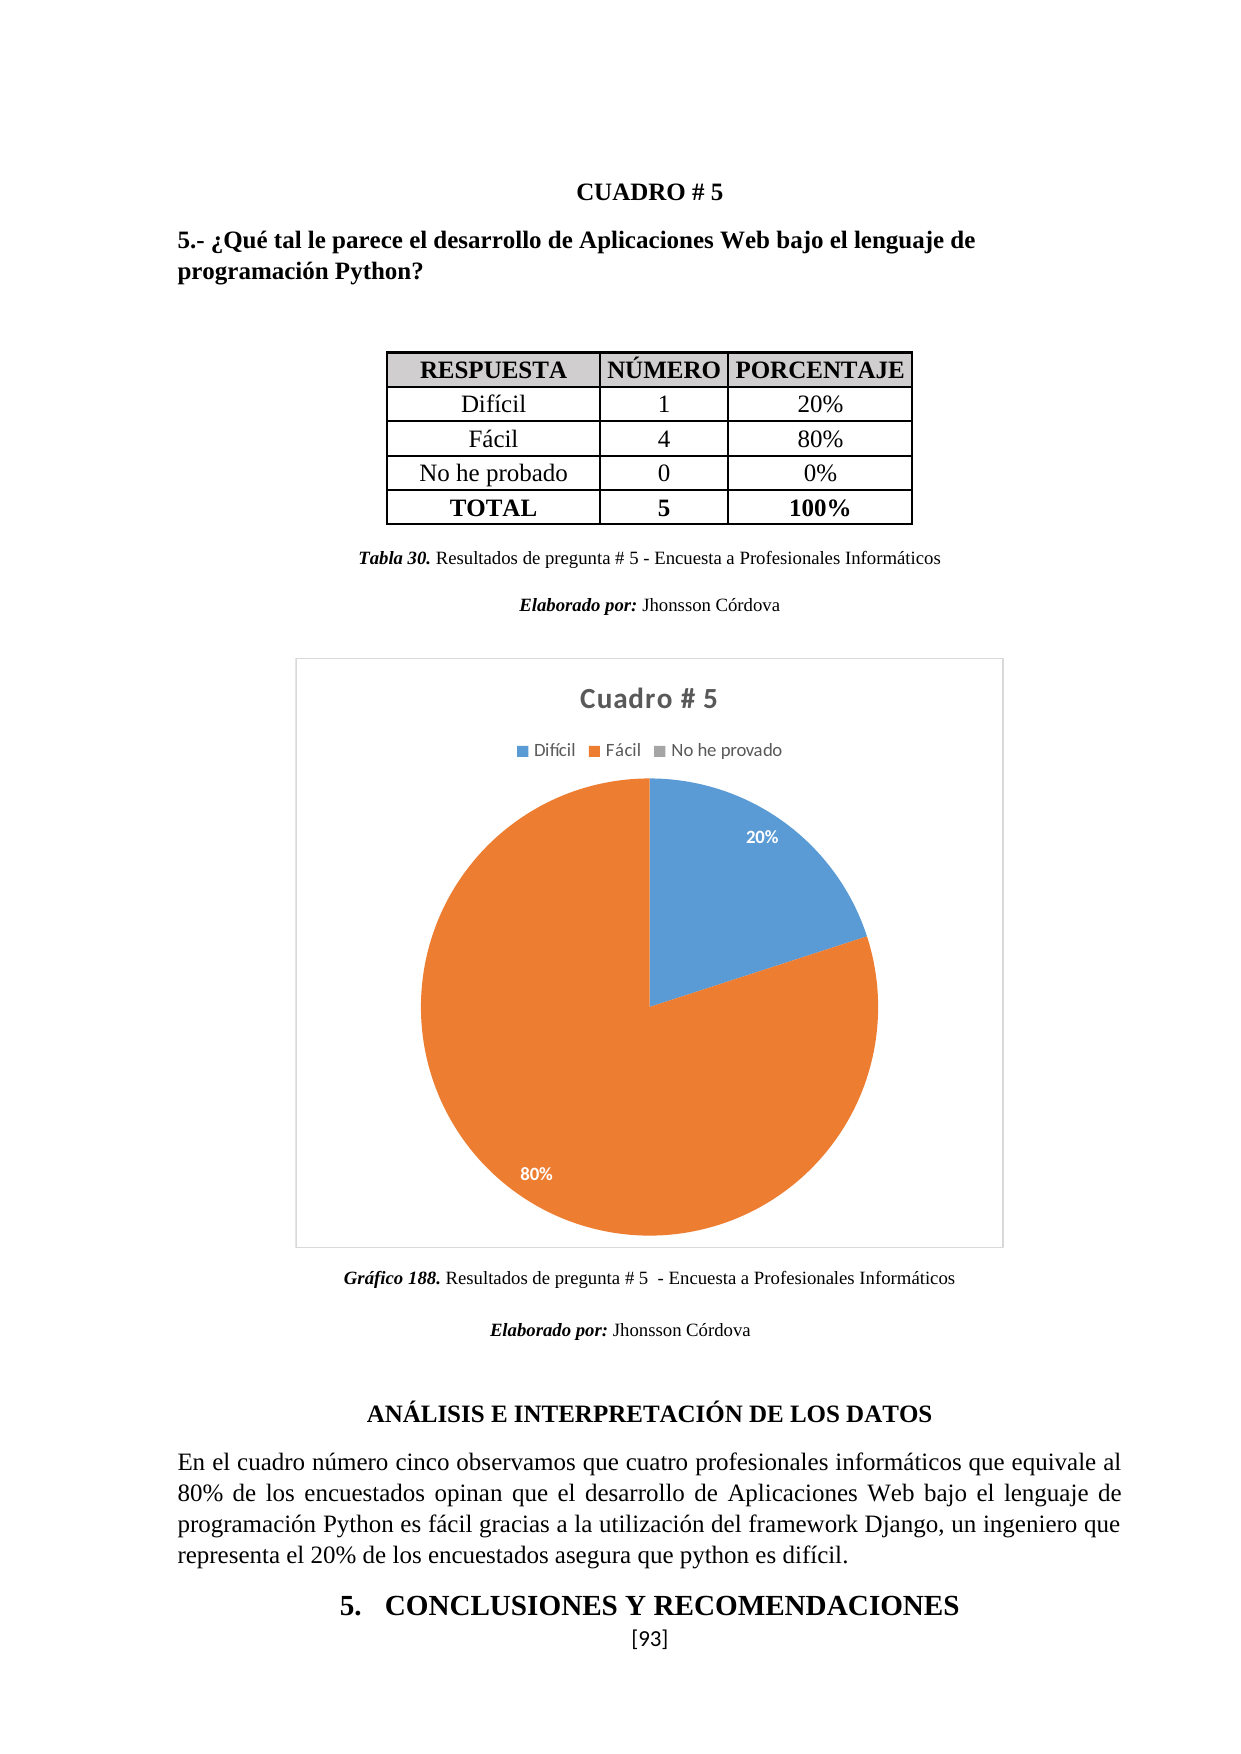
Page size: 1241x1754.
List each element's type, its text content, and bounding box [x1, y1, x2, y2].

subtitle CONCLUSIONES Y RECOMENDACIONES [177, 1588, 1122, 1621]
table_cell 1 [601, 388, 727, 420]
table_cell 100% [729, 491, 911, 523]
table_cell TOTAL [388, 491, 599, 523]
table_cell 4 [601, 422, 727, 454]
table_header NÚMERO [601, 354, 727, 386]
text 5.- ¿Qué tal le parece el desarrollo de Aplicaciones Web bajo el lenguaje de programación Python? [177, 225, 1122, 285]
table_cell No he probado [388, 457, 599, 489]
table_cell 5 [601, 491, 727, 523]
text CUADRO # 5 [177, 177, 1122, 206]
table_cell Fácil [388, 422, 599, 454]
table_cell Difícil [388, 388, 599, 420]
table_cell 0 [601, 457, 727, 489]
table_cell 80% [729, 422, 911, 454]
text ANÁLISIS E INTERPRETACIÓN DE LOS DATOS [177, 1399, 1122, 1428]
table_header RESPUESTA [388, 354, 599, 386]
text Tabla 30. Resultados de pregunta # 5 - Encuesta a Profesionales Informáticos [177, 547, 1122, 568]
table_header PORCENTAJE [729, 354, 911, 386]
table_cell 20% [729, 388, 911, 420]
table_cell 0% [729, 457, 911, 489]
text En el cuadro número cinco observamos que cuatro profesionales informáticos que equivale al 80% de los encuestados opinan que el desarrollo de Aplicaciones Web bajo el lenguaje de programación Python es fácil gracias a la utilización del framework Django, un ingeniero que representa el 20% de los encuestados asegura que python es difícil. [177, 1447, 1122, 1569]
